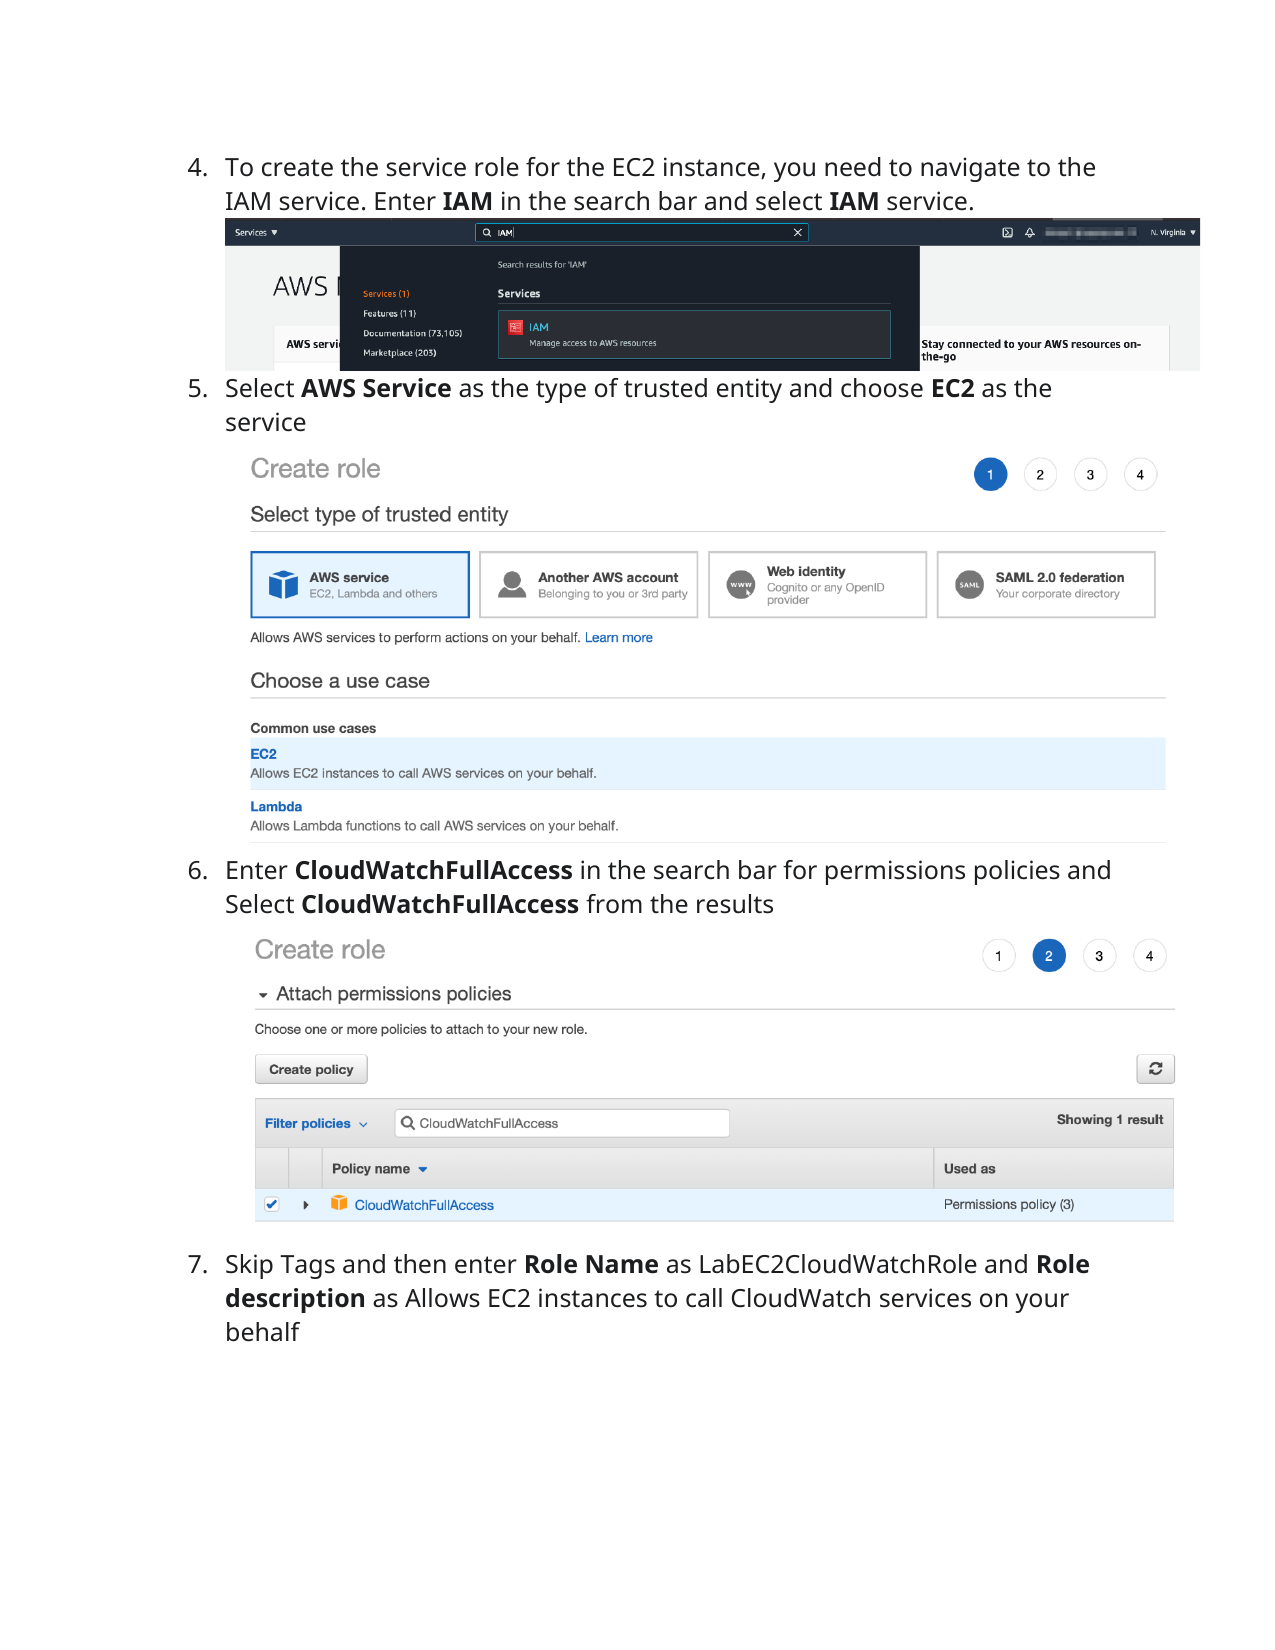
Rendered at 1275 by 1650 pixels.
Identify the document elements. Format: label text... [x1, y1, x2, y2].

list Enter CloudWatchFullAccess in the search bar for permissions policies and Select CloudWatchFullAccess from the results [187, 852, 1125, 921]
picture [225, 218, 1200, 371]
list Select AWS Service as the type of trusted entity and choose EC2 as the service [187, 371, 1125, 439]
picture [225, 920, 1200, 1247]
picture [225, 439, 1200, 853]
list Skip Tags and then enter Role Name as LabEC2CloudWatchRole and Role description as Allows EC2 instances to call CloudWatch services on your behalf [187, 1246, 1125, 1349]
list To create the service role for the EC2 instance, you need to navigate to the IAM service. Enter IAM in the search bar and select IAM service. [187, 150, 1125, 218]
